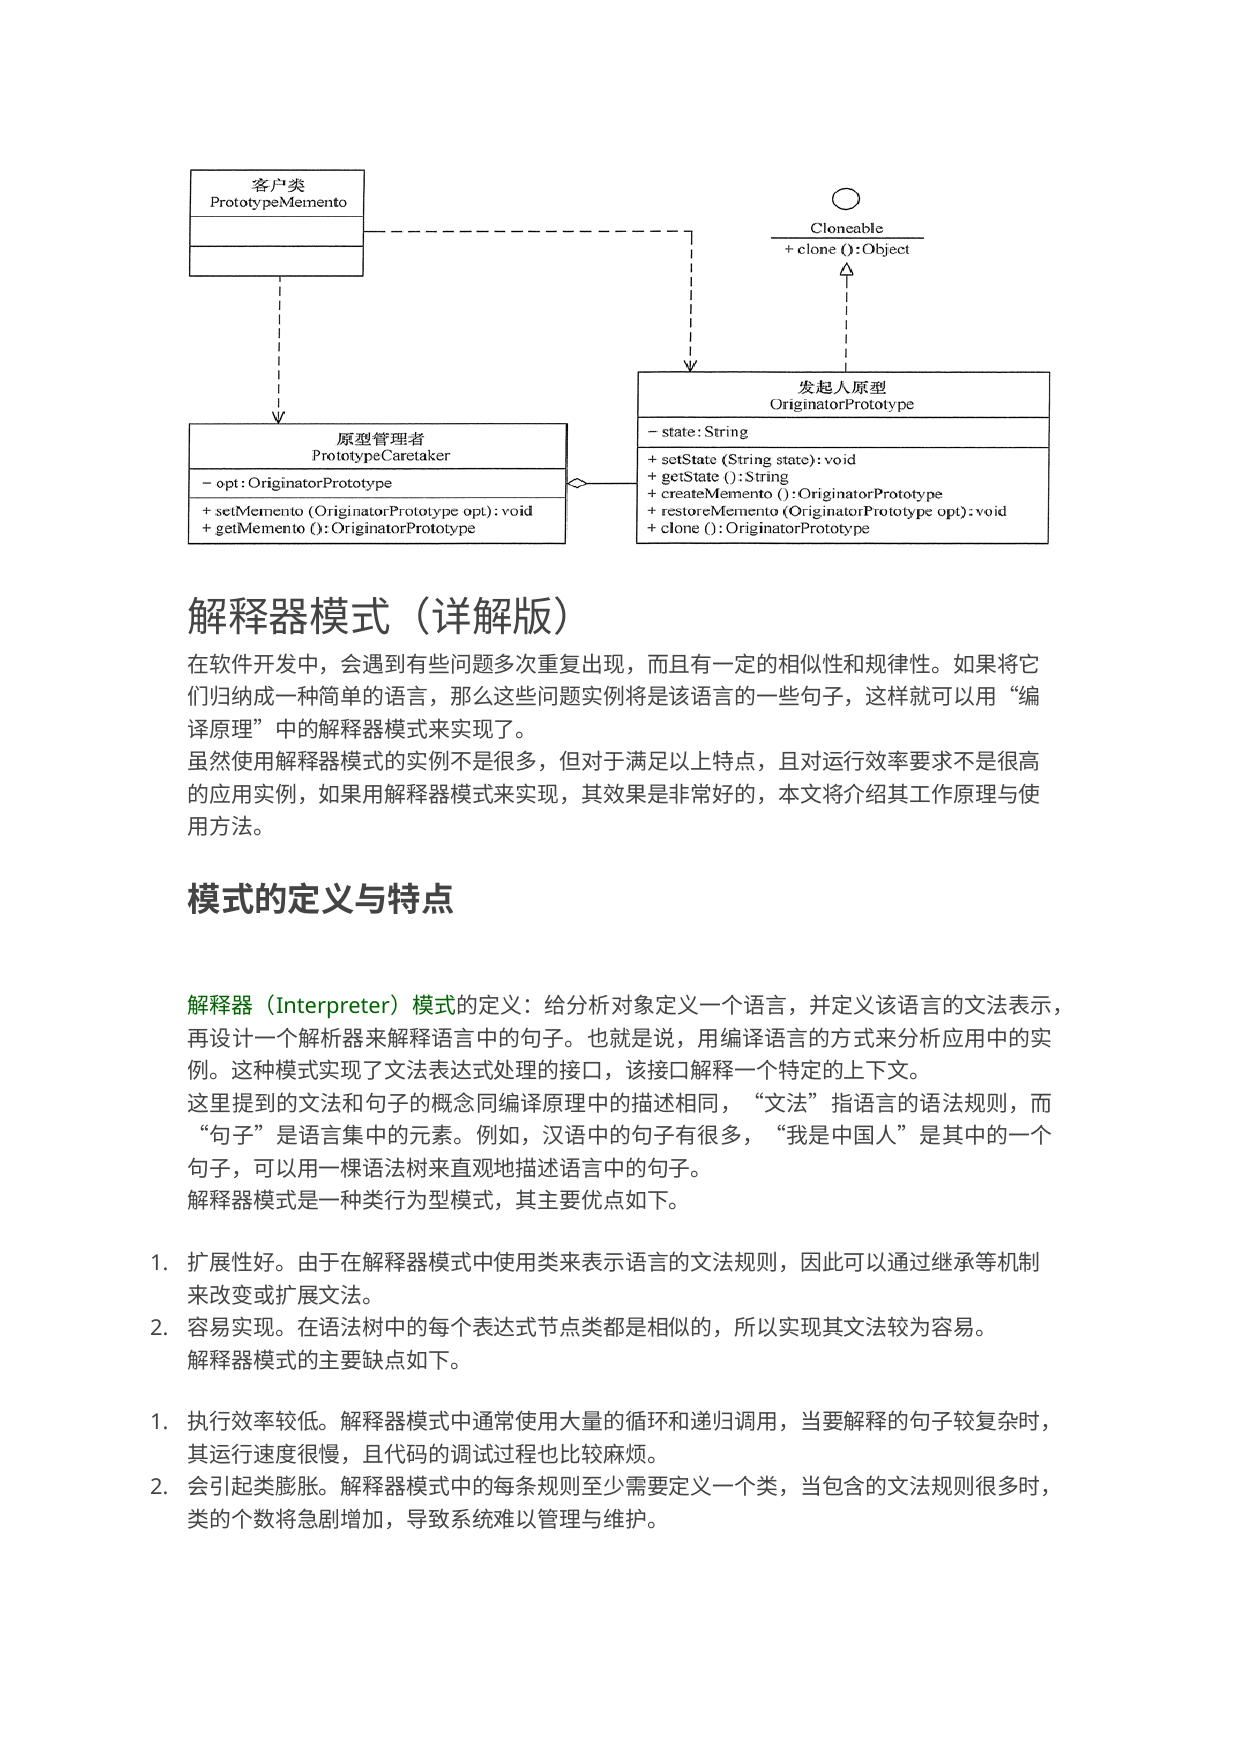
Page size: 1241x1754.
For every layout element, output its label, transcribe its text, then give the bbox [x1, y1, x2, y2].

subtitle 解释器模式（详解版） [187, 581, 1053, 646]
list 扩展性好。由于在解释器模式中使用类来表示语言的文法规则，因此可以通过继承等机制来改变或扩展文法。 [150, 1245, 1053, 1310]
text 在软件开发中，会遇到有些问题多次重复出现，而且有一定的相似性和规律性。如果将它们归纳成一种简单的语言，那么这些问题实例将是该语言的一些句子，这样就可以用“编译原理”中的解释器模式来实现了。 虽然使用解释器模式的实例不是很多，但对于满足以上特点，且对运行效率要求不是很高的应用实例，如果用解释器模式来实现，其效果是非常好的，本文将介绍其工作原理与使用方法。 [187, 646, 1053, 841]
picture [187, 168, 1053, 546]
subtitle 模式的定义与特点 [187, 864, 1053, 929]
text 解释器（Interpreter）模式的定义：给分析对象定义一个语言，并定义该语言的文法表示，再设计一个解析器来解释语言中的句子。也就是说，用编译语言的方式来分析应用中的实例。这种模式实现了文法表达式处理的接口，该接口解释一个特定的上下文。 这里提到的文法和句子的概念同编译原理中的描述相同，“文法”指语言的语法规则，而“句子”是语言集中的元素。例如，汉语中的句子有很多，“我是中国人”是其中的一个句子，可以用一棵语法树来直观地描述语言中的句子。 解释器模式是一种类行为型模式，其主要优点如下。 [187, 988, 1053, 1216]
list 容易实现。在语法树中的每个表达式节点类都是相似的，所以实现其文法较为容易。 解释器模式的主要缺点如下。 [150, 1310, 1053, 1375]
list 执行效率较低。解释器模式中通常使用大量的循环和递归调用，当要解释的句子较复杂时，其运行速度很慢，且代码的调试过程也比较麻烦。 [150, 1404, 1053, 1469]
list 会引起类膨胀。解释器模式中的每条规则至少需要定义一个类，当包含的文法规则很多时，类的个数将急剧增加，导致系统难以管理与维护。 [150, 1469, 1053, 1534]
